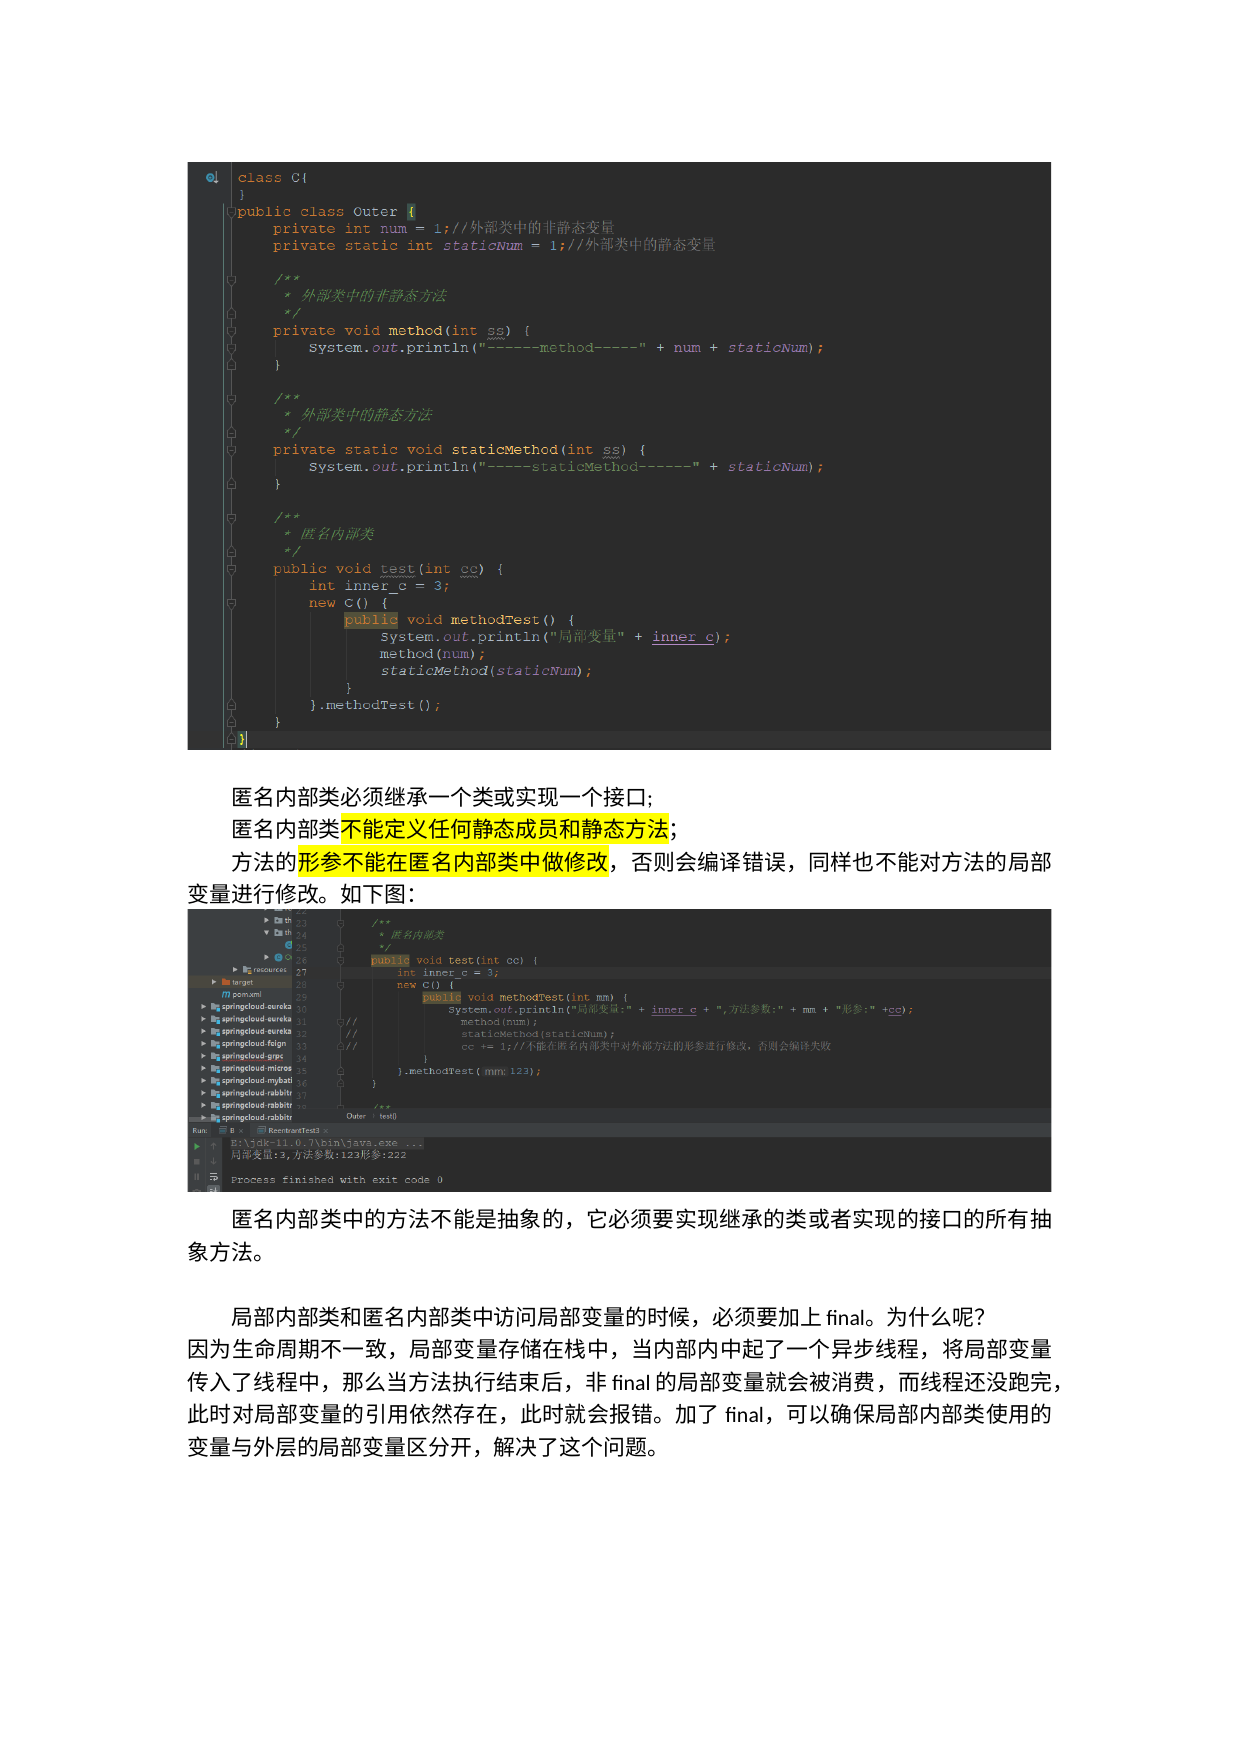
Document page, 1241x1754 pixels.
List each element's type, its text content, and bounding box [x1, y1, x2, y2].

picture [187, 909, 1052, 1192]
list 匿名内部类中的方法不能是抽象的，它必须要实现继承的类或者实现的接口的所有抽象方法。 [187, 1202, 1053, 1267]
list 匿名内部类必须继承一个类或实现一个接口; [187, 779, 1053, 812]
picture [187, 162, 1052, 750]
list 因为生命周期不一致，局部变量存储在栈中，当内部内中起了一个异步线程，将局部变量传入了线程中，那么当方法执行结束后，非final的局部变量就会被消费，而线程还没跑完，此时对局部变量的引用依然存在，此时就会报错。加了final，可以确保局部内部类使用的变量与外层的局部变量区分开，解决了这个问题。 [187, 1332, 1053, 1462]
list 方法的形参不能在匿名内部类中做修改，否则会编译错误，同样也不能对方法的局部变量进行修改。如下图： [187, 844, 1053, 909]
list 匿名内部类不能定义任何静态成员和静态方法； [187, 812, 1053, 844]
list 局部内部类和匿名内部类中访问局部变量的时候，必须要加上final。为什么呢？ [187, 1299, 1053, 1332]
